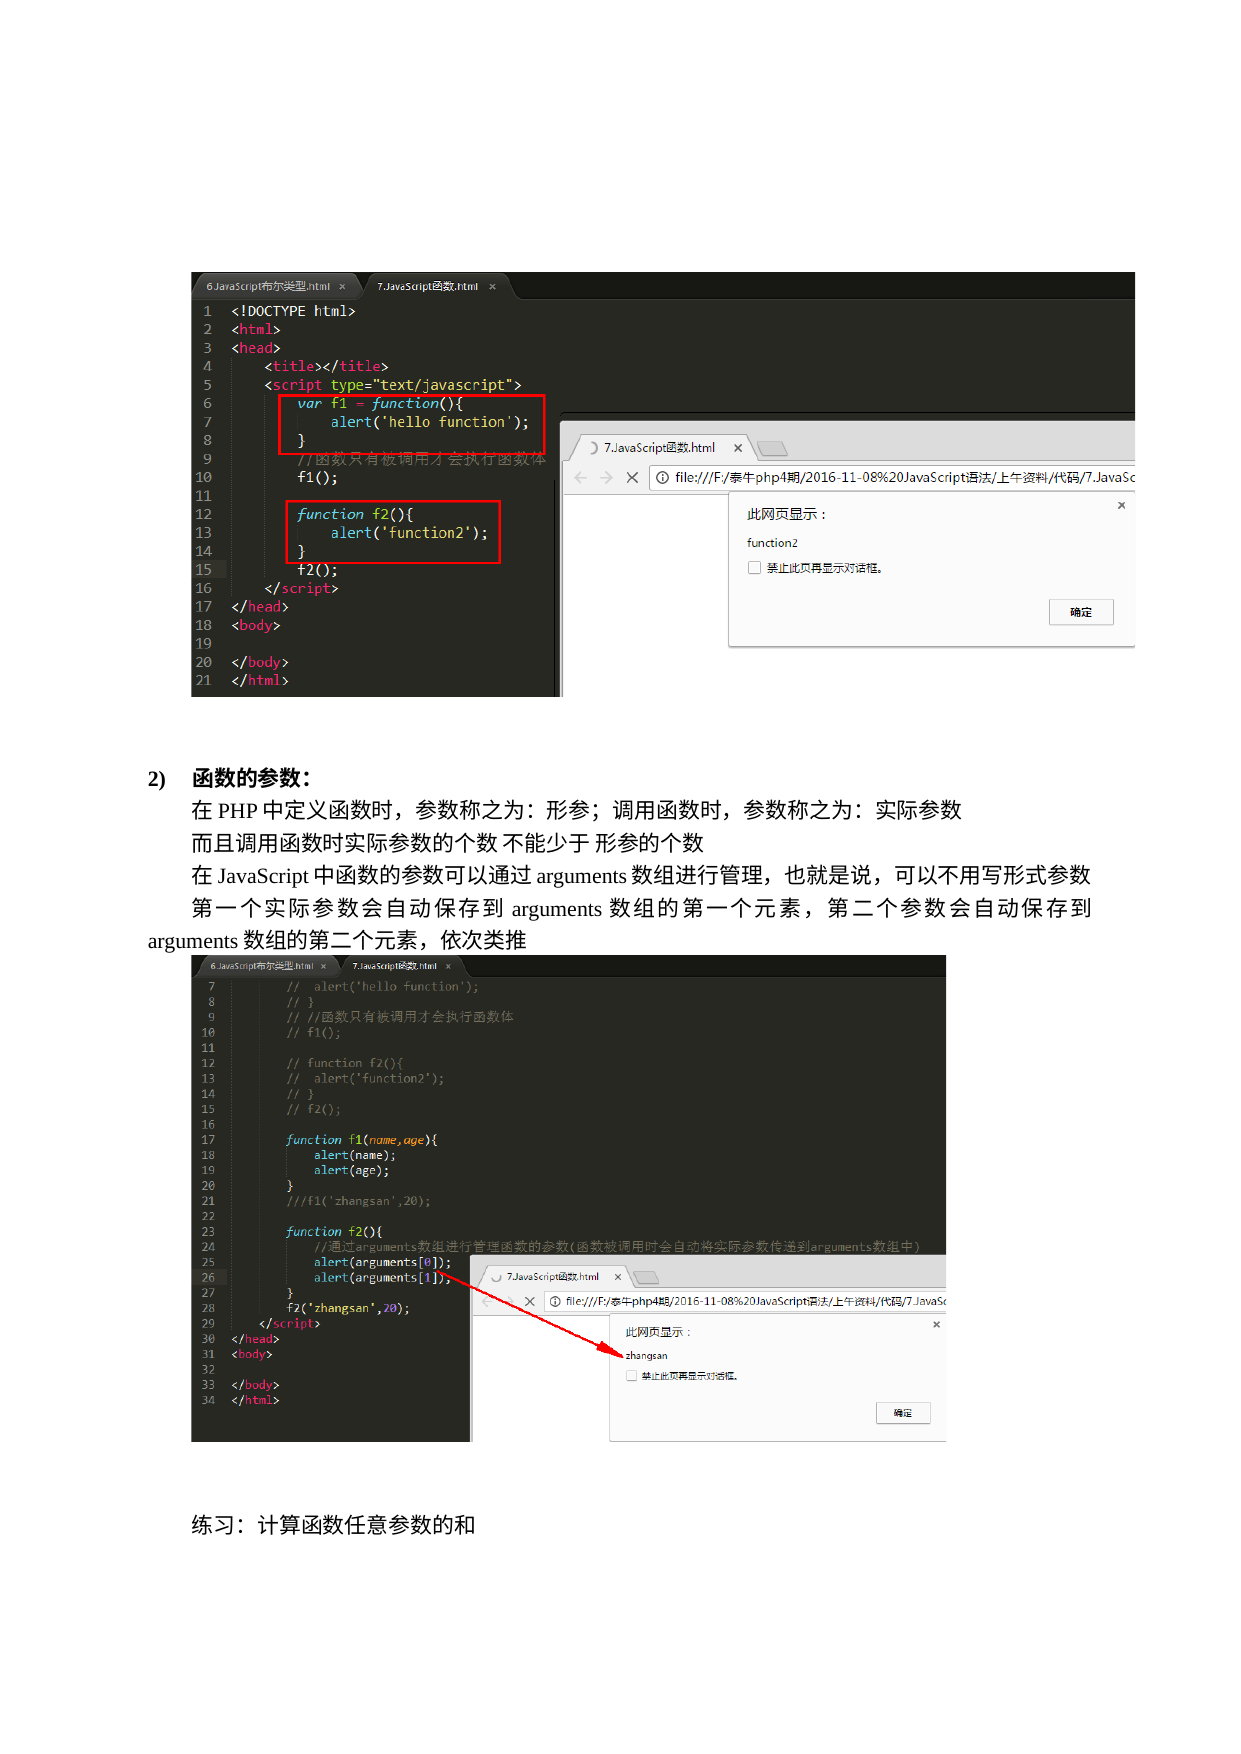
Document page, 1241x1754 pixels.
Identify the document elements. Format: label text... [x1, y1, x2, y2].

list 函数的参数： [148, 760, 1092, 793]
text 而且调用函数时实际参数的个数 不能少于 形参的个数 [148, 825, 1092, 858]
text 第一个实际参数会自动保存到arguments数组的第一个元素，第二个参数会自动保存到arguments数组的第二个元素，依次类推 [148, 890, 1092, 955]
text 练习：计算函数任意参数的和 [148, 1508, 1092, 1540]
picture [191, 955, 947, 1442]
text 在PHP中定义函数时，参数称之为：形参；调用函数时，参数称之为：实际参数 [148, 793, 1092, 825]
text 在JavaScript中函数的参数可以通过arguments数组进行管理，也就是说，可以不用写形式参数 [148, 858, 1092, 890]
picture [191, 272, 1136, 697]
